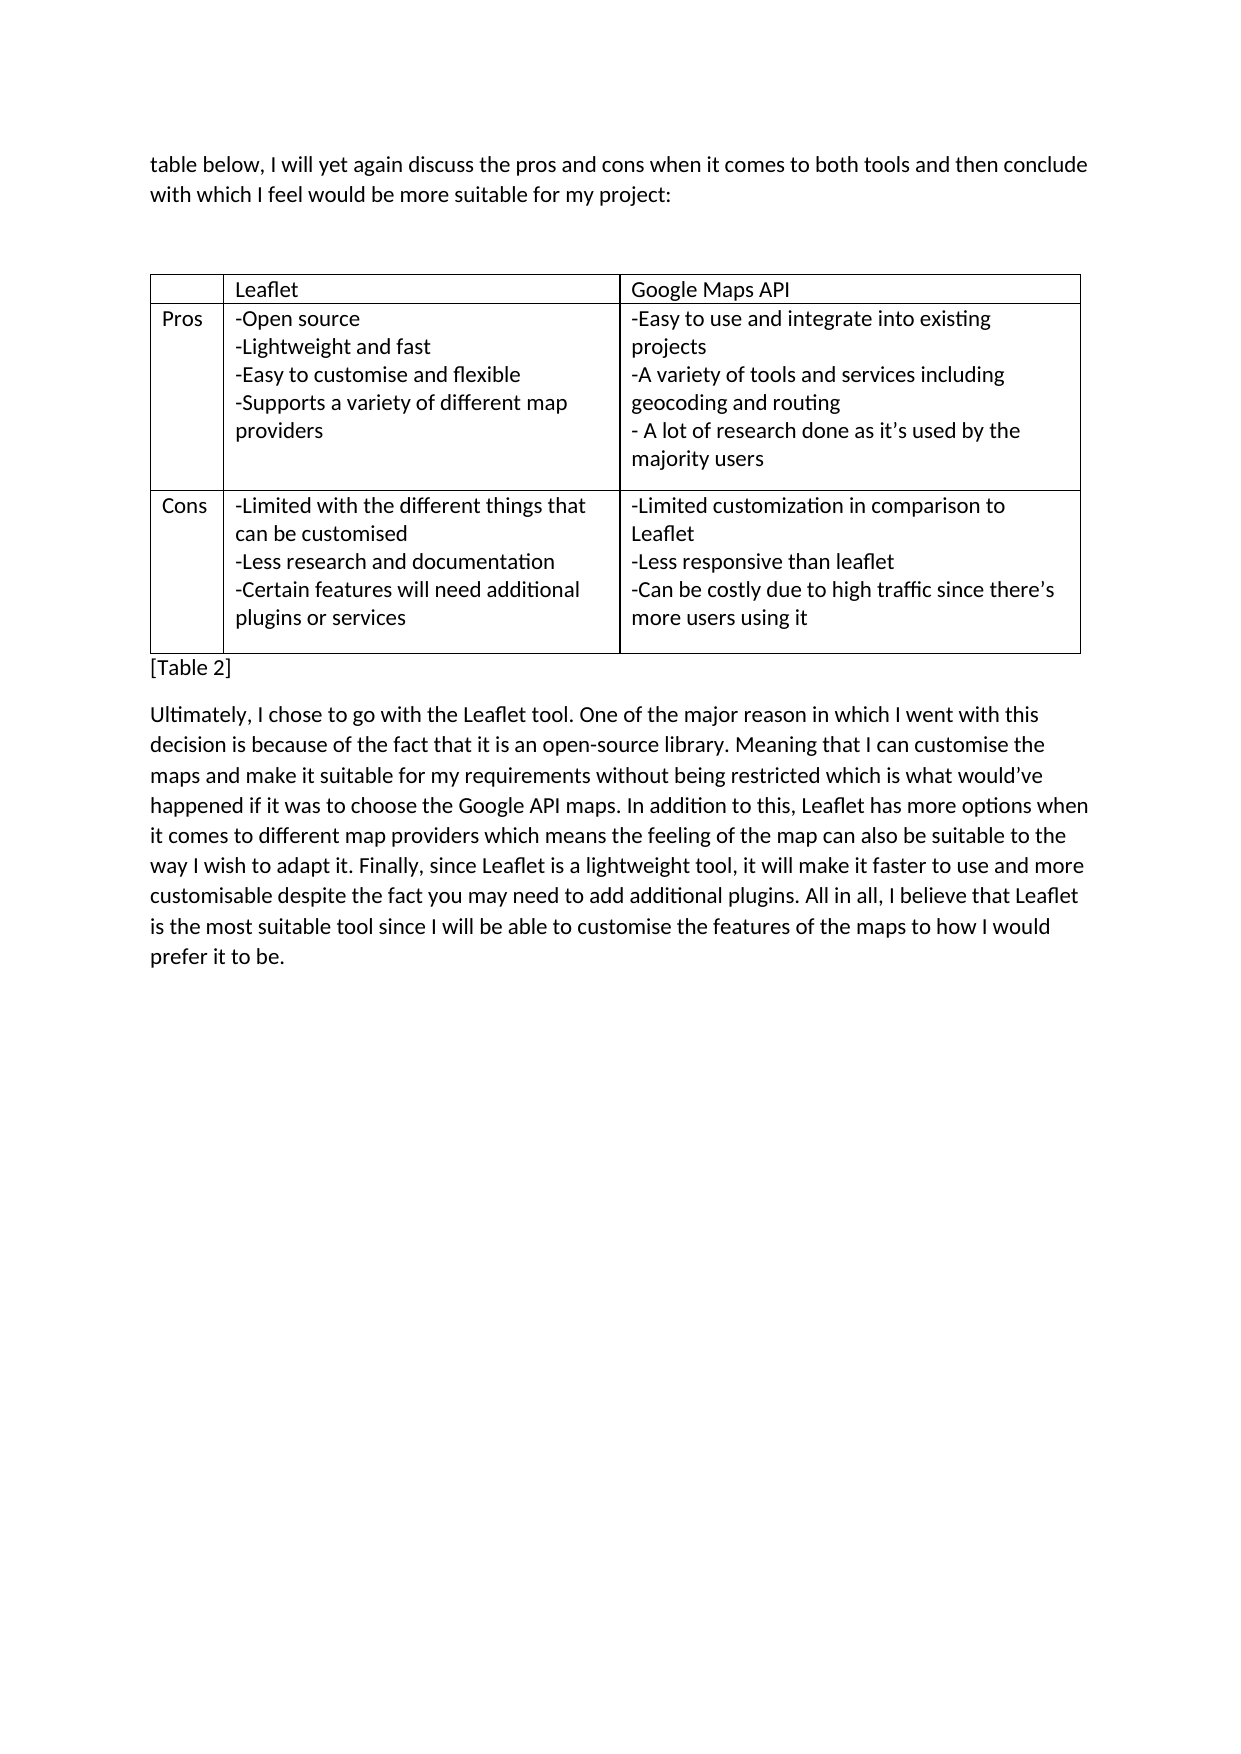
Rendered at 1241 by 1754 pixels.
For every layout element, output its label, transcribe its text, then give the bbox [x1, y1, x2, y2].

text [Table 2] [150, 653, 1090, 681]
table_header Google Maps API [621, 275, 1080, 303]
table_cell -Limited with the different things that can be customised -Less research and documentation -Certain features will need additional plugins or services [224, 491, 619, 652]
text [150, 150, 1090, 208]
text Ultimately, I chose to go with the Leaflet tool. One of the major reason in which I went with this decision is because of the fact that it is an open-source library. Meaning that I can customise the maps and make it suitable for my requirements without being restricted which is what would’ve happened if it was to choose the Google API maps. In addition to this, Leaflet has more options when it comes to different map providers which means the feeling of the map can also be suitable to the way I wish to adapt it. Finally, since Leaflet is a lightweight tool, it will make it faster to use and more customisable despite the fact you may need to add additional plugins. All in all, I believe that Leaflet is the most suitable tool since I will be able to customise the features of the maps to how I would prefer it to be. [150, 700, 1090, 970]
table_cell Cons [151, 491, 223, 652]
table_header Leaflet [224, 275, 619, 303]
table_cell -Easy to use and integrate into existing projects -A variety of tools and services including geocoding and routing - A lot of research done as it’s used by the majority users [621, 304, 1080, 490]
table_cell -Open source -Lightweight and fast -Easy to customise and flexible -Supports a variety of different map providers [224, 304, 619, 490]
table_cell -Limited customization in comparison to Leaflet -Less responsive than leaflet -Can be costly due to high traffic since there’s more users using it [621, 491, 1080, 652]
table_cell Pros [151, 304, 223, 490]
table_header [151, 275, 223, 303]
